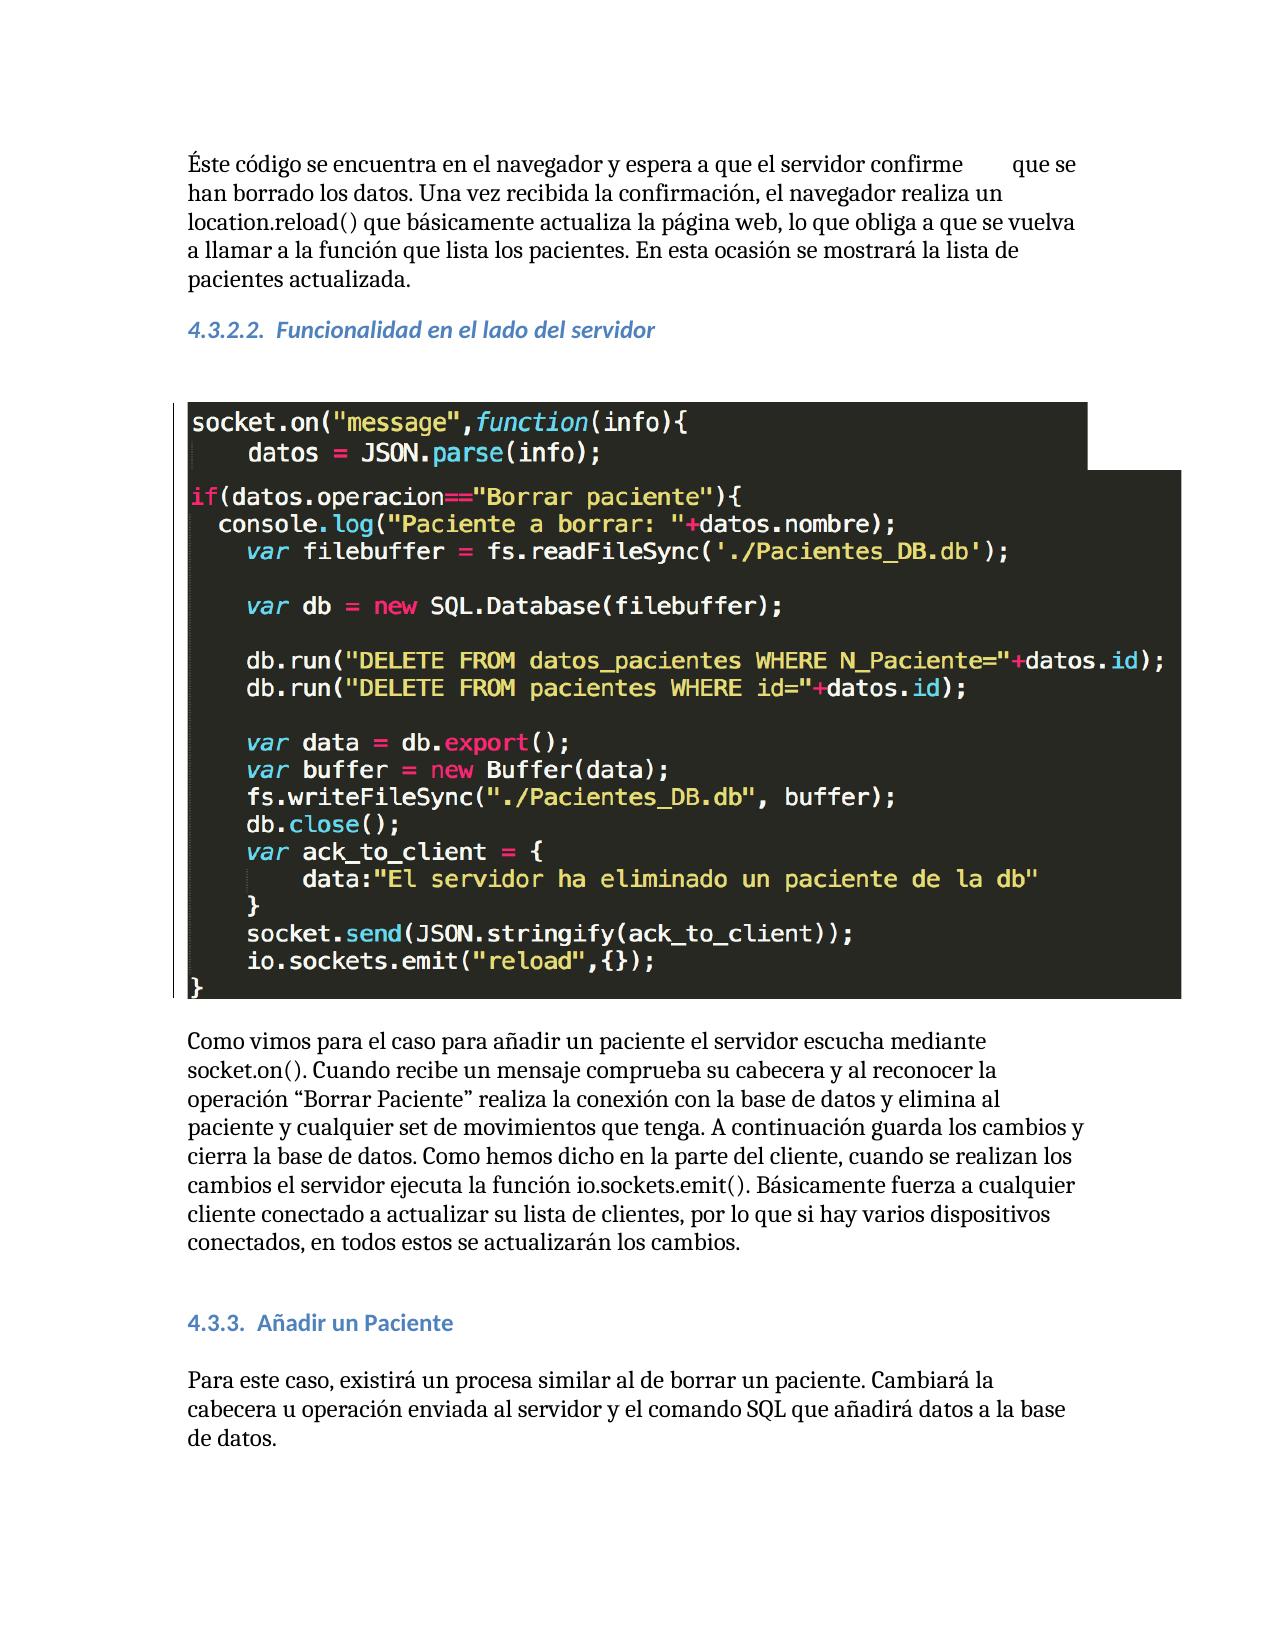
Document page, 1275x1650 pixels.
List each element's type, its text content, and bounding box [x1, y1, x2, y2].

picture [187, 402, 1182, 999]
subtitle 4.3.2.2. Funcionalidad en el lado del servidor [187, 314, 1087, 345]
text Para este caso, existirá un procesa similar al de borrar un paciente. Cambiará la cabecera u operación enviada al servidor y el comando SQL que añadirá datos a la base de datos. [187, 1366, 1087, 1452]
subtitle 4.3.3. Añadir un Paciente [187, 1307, 1087, 1337]
text Éste código se encuentra en el navegador y espera a que el servidor confirme que se han borrado los datos. Una vez recibida la confirmación, el navegador realiza un location.reload() que básicamente actualiza la página web, lo que obliga a que se vuelva a llamar a la función que lista los pacientes. En esta ocasión se mostrará la lista de pacientes actualizada. [187, 150, 1087, 294]
text Como vimos para el caso para añadir un paciente el servidor escucha mediante socket.on(). Cuando recibe un mensaje comprueba su cabecera y al reconocer la operación “Borrar Paciente” realiza la conexión con la base de datos y elimina al paciente y cualquier set de movimientos que tenga. A continuación guarda los cambios y cierra la base de datos. Como hemos dicho en la parte del cliente, cuando se realizan los cambios el servidor ejecuta la función io.sockets.emit(). Básicamente fuerza a cualquier cliente conectado a actualizar su lista de clientes, por lo que si hay varios dispositivos conectados, en todos estos se actualizarán los cambios. [187, 1027, 1087, 1257]
